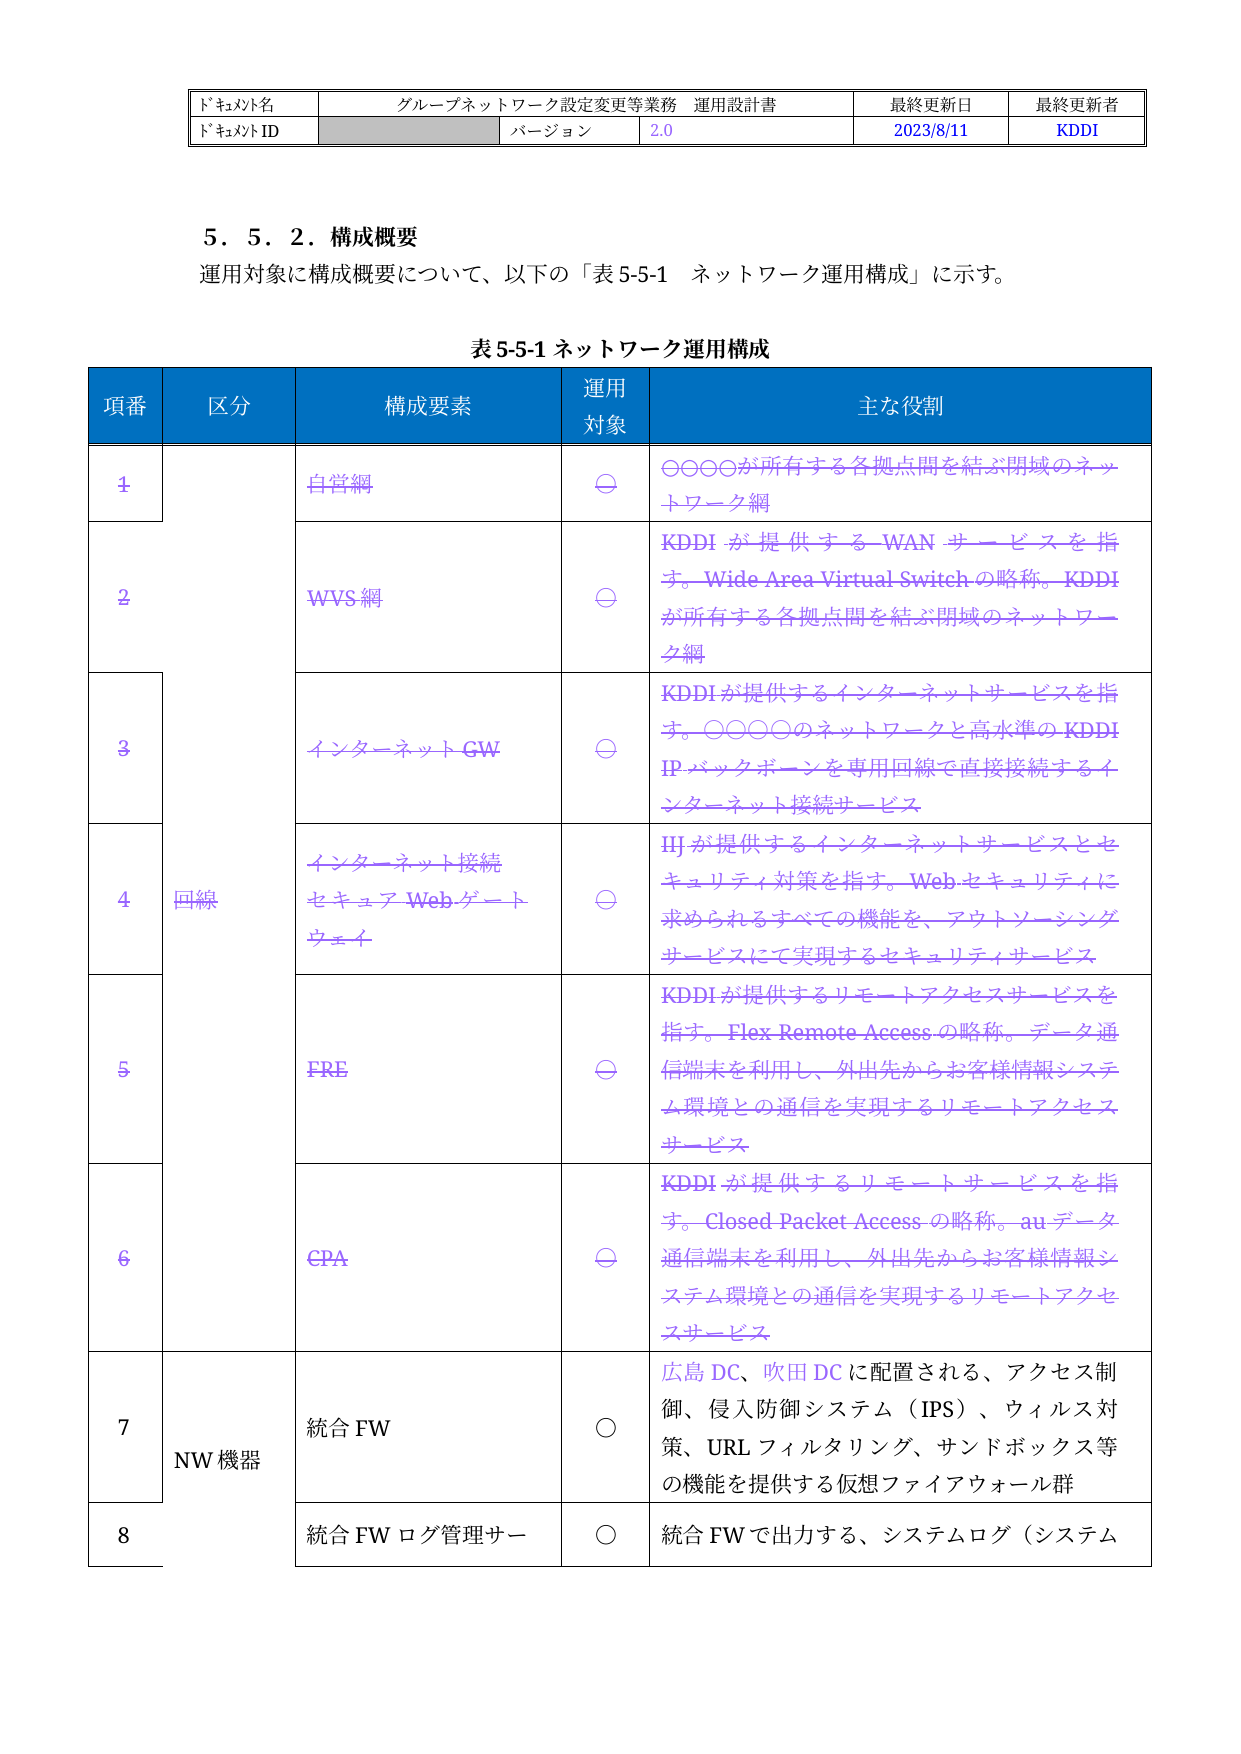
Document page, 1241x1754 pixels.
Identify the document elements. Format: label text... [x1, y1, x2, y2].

table_header 区分 [163, 368, 295, 443]
table_cell 統合FW [296, 1352, 561, 1502]
table_header 主な役割 [650, 368, 1151, 443]
table_header 運用 対象 [562, 368, 649, 443]
table_cell KDDIが提供するリモートアクセスサービスを指す。Flex Remote Accessの略称。データ通信端末を利用し、外出先からお客様情報システム環境との通信を実現するリモートアクセスサービス [650, 975, 1151, 1163]
table_cell 〇 [562, 1352, 649, 1502]
table_cell 〇 [562, 673, 649, 823]
table_cell 5 [89, 975, 162, 1163]
table_cell 3 [89, 673, 162, 823]
table_cell 〇 [562, 522, 649, 672]
table_cell 回線 [163, 446, 295, 1351]
table_cell IIJが提供するインターネットサービスとセキュリティ対策を指す。Webセキュリティに求められるすべての機能を、アウトソーシングサービスにて実現するセキュリティサービス [650, 824, 1151, 974]
table_cell 1 [89, 446, 162, 521]
table_cell KDDIが提供するインターネットサービスを指す。○○○○のネットワークと高水準のKDDI IPバックボーンを専用回線で直接接続するインターネット接続サービス [650, 673, 1151, 823]
table_header 構成要素 [296, 368, 561, 443]
table_cell 2 [89, 522, 162, 672]
table_cell KDDIが提供するリモートサービスを指す。Closed Packet Access の略称。auデータ通信端末を利用し、外出先からお客様情報システム環境との通信を実現するリモートアクセスサービス [650, 1164, 1151, 1351]
table_cell 〇 [562, 446, 649, 521]
table_cell 7 [89, 1352, 162, 1502]
table_cell 広島DC、吹田DCに配置される、アクセス制御、侵入防御システム（IPS）、ウィルス対策、URLフィルタリング、サンドボックス等の機能を提供する仮想ファイアウォール群 [650, 1352, 1151, 1502]
table_cell 〇 [562, 1164, 649, 1351]
text 運用対象に構成概要について、以下の「表5-5-1 ネットワーク運用構成」に示す。 [177, 254, 1063, 292]
table_cell ○○○○が所有する各拠点間を結ぶ閉域のネットワーク網 [650, 446, 1151, 521]
table_cell 統合FW ログ管理サーバ [296, 1503, 561, 1566]
table_header 項番 [89, 368, 162, 443]
table_cell WVS網 [296, 522, 561, 672]
table_cell NW機器 [163, 1352, 295, 1566]
table_cell インターネットGW [296, 673, 561, 823]
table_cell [650, 1503, 1151, 1566]
subtitle ５．５．２．構成概要 [177, 217, 1063, 254]
table_cell 6 [89, 1164, 162, 1351]
table_cell 自営網 [296, 446, 561, 521]
table_cell KDDIが提供するWANサービスを指す。Wide Area Virtual Switchの略称。KDDIが所有する各拠点間を結ぶ閉域のネットワーク網 [650, 522, 1151, 672]
table_cell 4 [89, 824, 162, 974]
table_cell 〇 [562, 975, 649, 1163]
text 表5-5-1 ネットワーク運用構成 [177, 329, 1063, 367]
table_cell 〇 [562, 1503, 649, 1566]
table_cell インターネット接続 セキュアWebゲートウェイ [296, 824, 561, 974]
table_cell 8 [89, 1503, 162, 1566]
table_cell 〇 [562, 824, 649, 974]
table_cell FRE [296, 975, 561, 1163]
table_cell CPA [296, 1164, 561, 1351]
